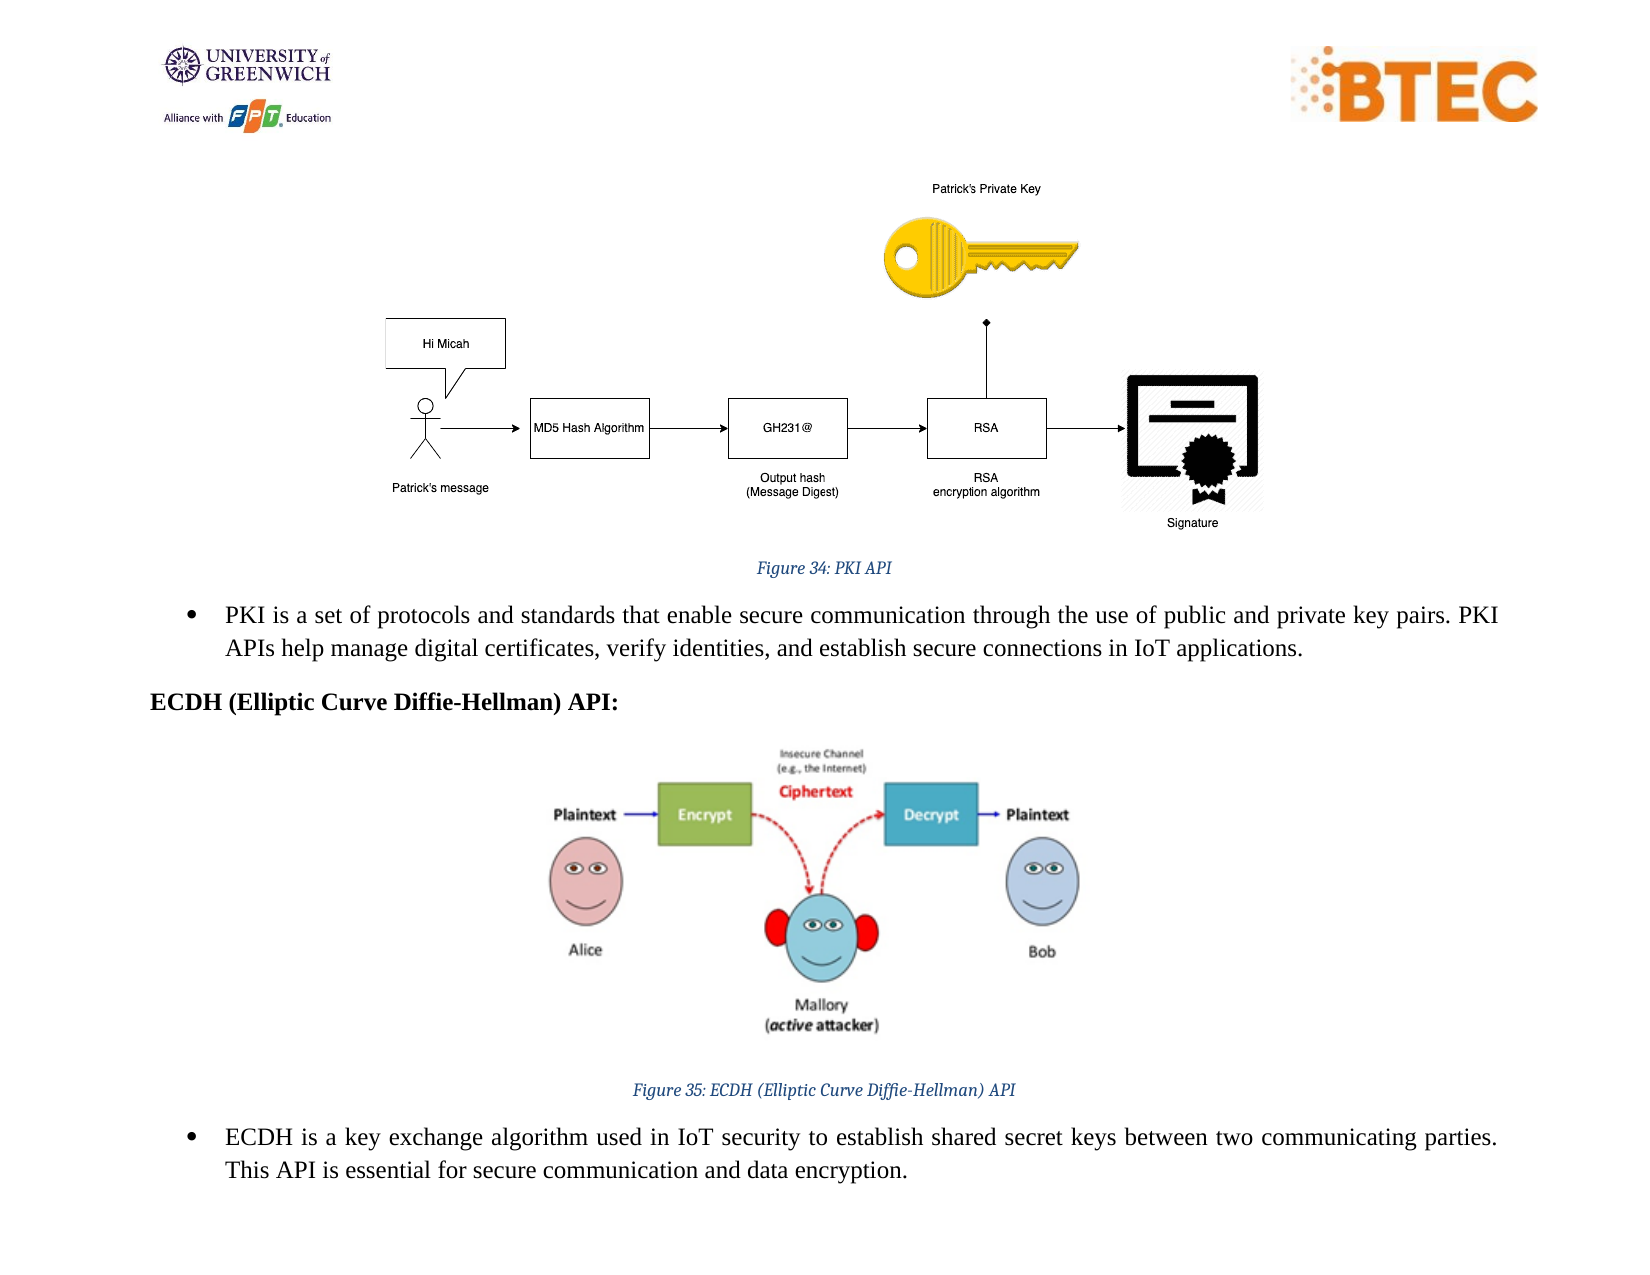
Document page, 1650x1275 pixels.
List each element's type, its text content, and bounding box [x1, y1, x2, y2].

list ECDH is a key exchange algorithm used in IoT security to establish shared secret keys between two communicating parties. This API is essential for secure communication and data encryption. [187, 1122, 1500, 1184]
picture [385, 159, 1265, 533]
picture [150, 32, 343, 144]
text ECDH (Elliptic Curve Diffie-Hellman) API: [150, 687, 1500, 716]
picture [1290, 46, 1538, 122]
picture [517, 740, 1133, 1055]
list PKI is a set of protocols and standards that enable secure communication through the use of public and private key pairs. PKI APIs help manage digital certificates, verify identities, and establish secure connections in IoT applications. [187, 600, 1500, 662]
